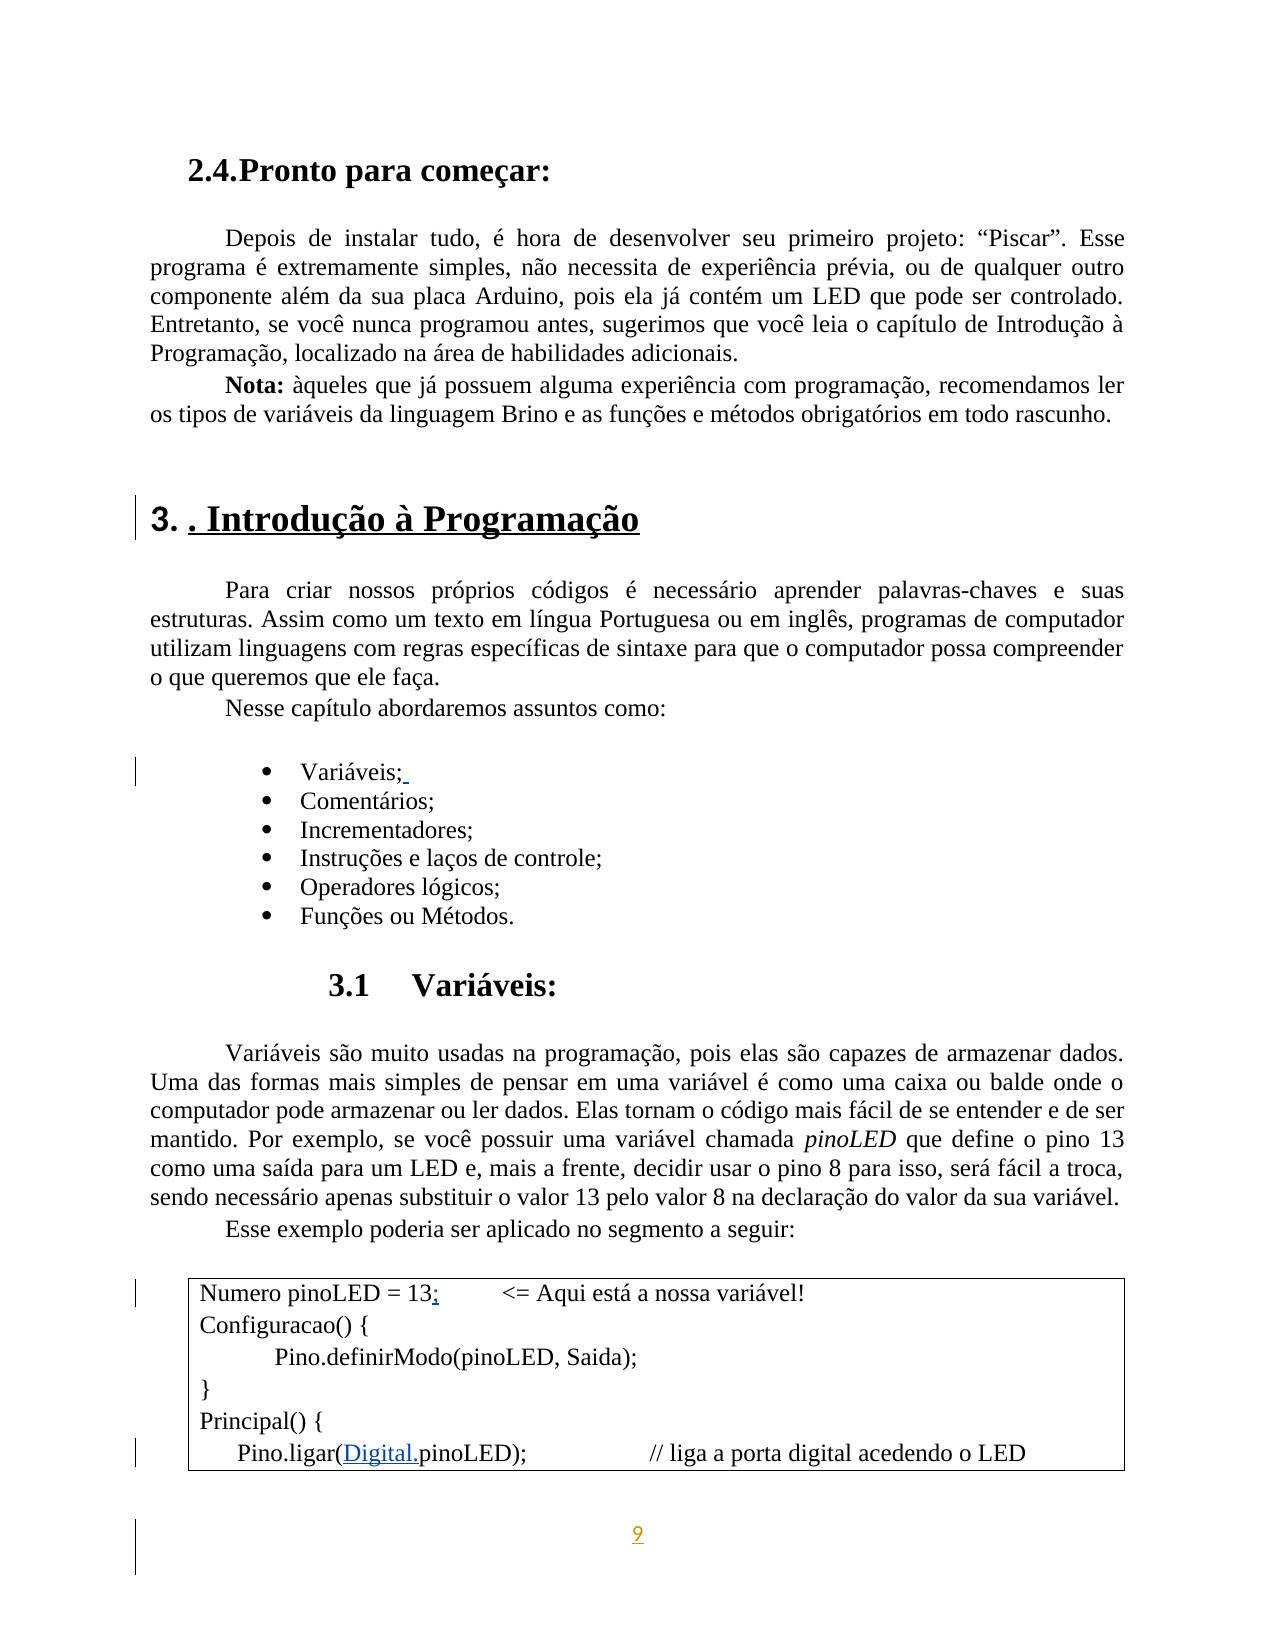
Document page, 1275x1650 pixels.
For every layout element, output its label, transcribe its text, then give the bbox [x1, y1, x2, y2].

list Pronto para começar: [187, 150, 1125, 188]
text Variáveis são muito usadas na programação, pois elas são capazes de armazenar dados. Uma das formas mais simples de pensar em uma variável é como uma caixa ou balde onde o computador pode armazenar ou ler dados. Elas tornam o código mais fácil de se entender e de ser mantido. Por exemplo, se você possuir uma variável chamada pinoLED que define o pino 13 como uma saída para um LED e, mais a frente, decidir usar o pino 8 para isso, será fácil a troca, sendo necessário apenas substituir o valor 13 pelo valor 8 na declaração do valor da sua variável. [150, 1038, 1125, 1211]
text Depois de instalar tudo, é hora de desenvolver seu primeiro projeto: “Piscar”. Esse programa é extremamente simples, não necessita de experiência prévia, ou de qualquer outro componente além da sua placa Arduino, pois ela já contém um LED que pode ser controlado. Entretanto, se você nunca programou antes, sugerimos que você leia o capítulo de Introdução à Programação, localizado na área de habilidades adicionais. [150, 223, 1125, 367]
list Variáveis; [262, 757, 1125, 786]
list . Introdução à Programação [150, 494, 1125, 540]
text Nesse capítulo abordaremos assuntos como: [150, 693, 1125, 722]
list Operadores lógicos; [262, 872, 1125, 901]
text Esse exemplo poderia ser aplicado no segmento a seguir: [150, 1214, 1125, 1242]
list Variáveis: [328, 965, 1125, 1003]
text Para criar nossos próprios códigos é necessário aprender palavras-chaves e suas estruturas. Assim como um texto em língua Portuguesa ou em inglês, programas de computador utilizam linguagens com regras específicas de sintaxe para que o computador possa compreender o que queremos que ele faça. [150, 575, 1125, 690]
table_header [189, 1279, 1124, 1470]
list Funções ou Métodos. [262, 901, 1125, 930]
text Nota: àqueles que já possuem alguma experiência com programação, recomendamos ler os tipos de variáveis da linguagem Brino e as funções e métodos obrigatórios em todo rascunho. [150, 370, 1125, 428]
list Comentários; [262, 786, 1125, 815]
list Incrementadores; [262, 815, 1125, 843]
list Instruções e laços de controle; [262, 843, 1125, 872]
